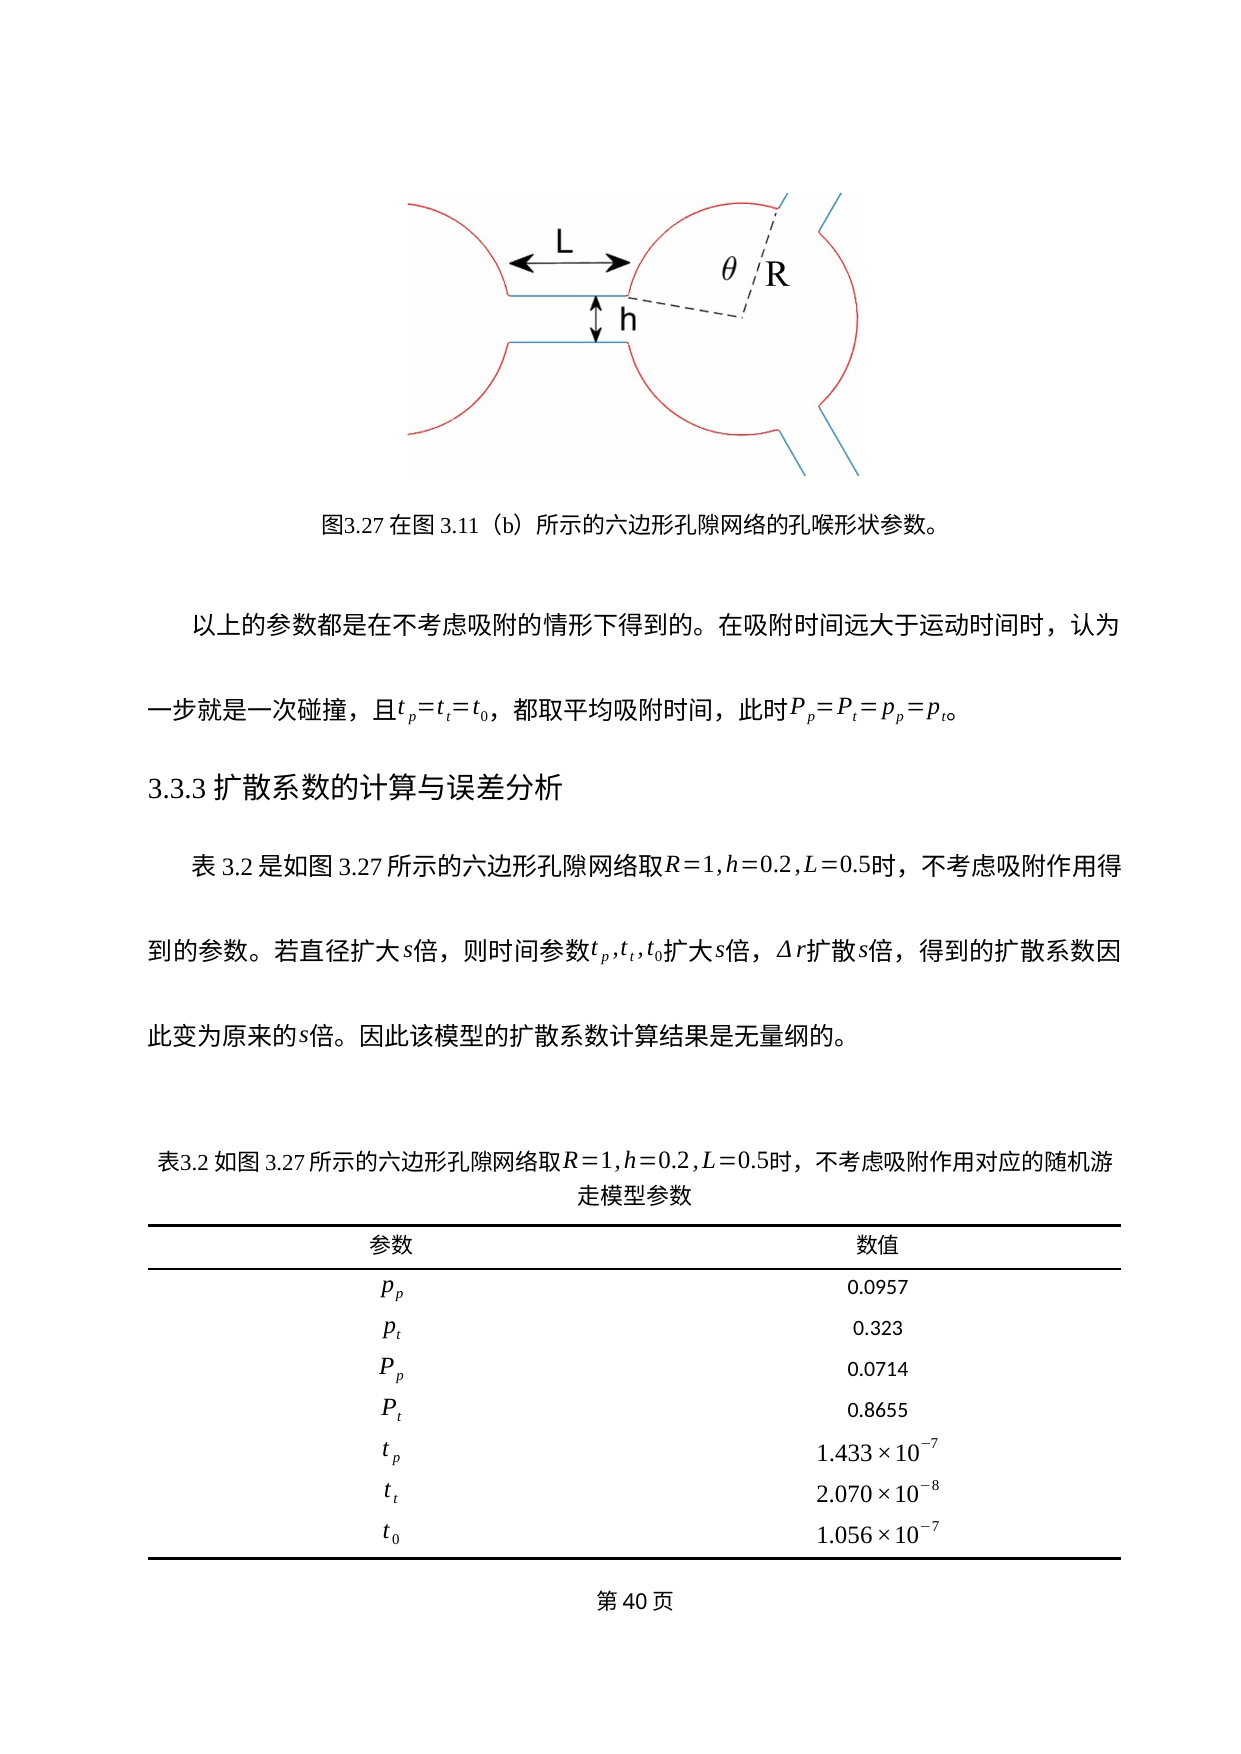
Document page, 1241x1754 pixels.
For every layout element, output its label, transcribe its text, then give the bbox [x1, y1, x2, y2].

subtitle 扩散系数的计算与误差分析 [148, 752, 1122, 820]
table_cell [148, 1434, 634, 1474]
table_header 数值 [634, 1227, 1121, 1268]
table_cell 0.0957 [634, 1270, 1121, 1310]
picture [407, 193, 863, 476]
table_cell [634, 1434, 1121, 1474]
table_cell [634, 1475, 1121, 1516]
text 以上的参数都是在不考虑吸附的情形下得到的。在吸附时间远大于运动时间时，认为一步就是一次碰撞，且，都取平均吸附时间，此时。 [148, 590, 1122, 743]
table_cell [148, 1270, 634, 1310]
table_cell [148, 1475, 634, 1516]
table_cell 0.8655 [634, 1393, 1121, 1433]
table_cell 0.323 [634, 1310, 1121, 1351]
table_header 参数 [148, 1227, 634, 1268]
table_cell 0.0714 [634, 1351, 1121, 1392]
table_cell [148, 1393, 634, 1433]
table_cell [634, 1516, 1121, 1557]
table_cell [148, 1310, 634, 1351]
table_cell [148, 1516, 634, 1557]
table_cell [148, 1351, 634, 1392]
